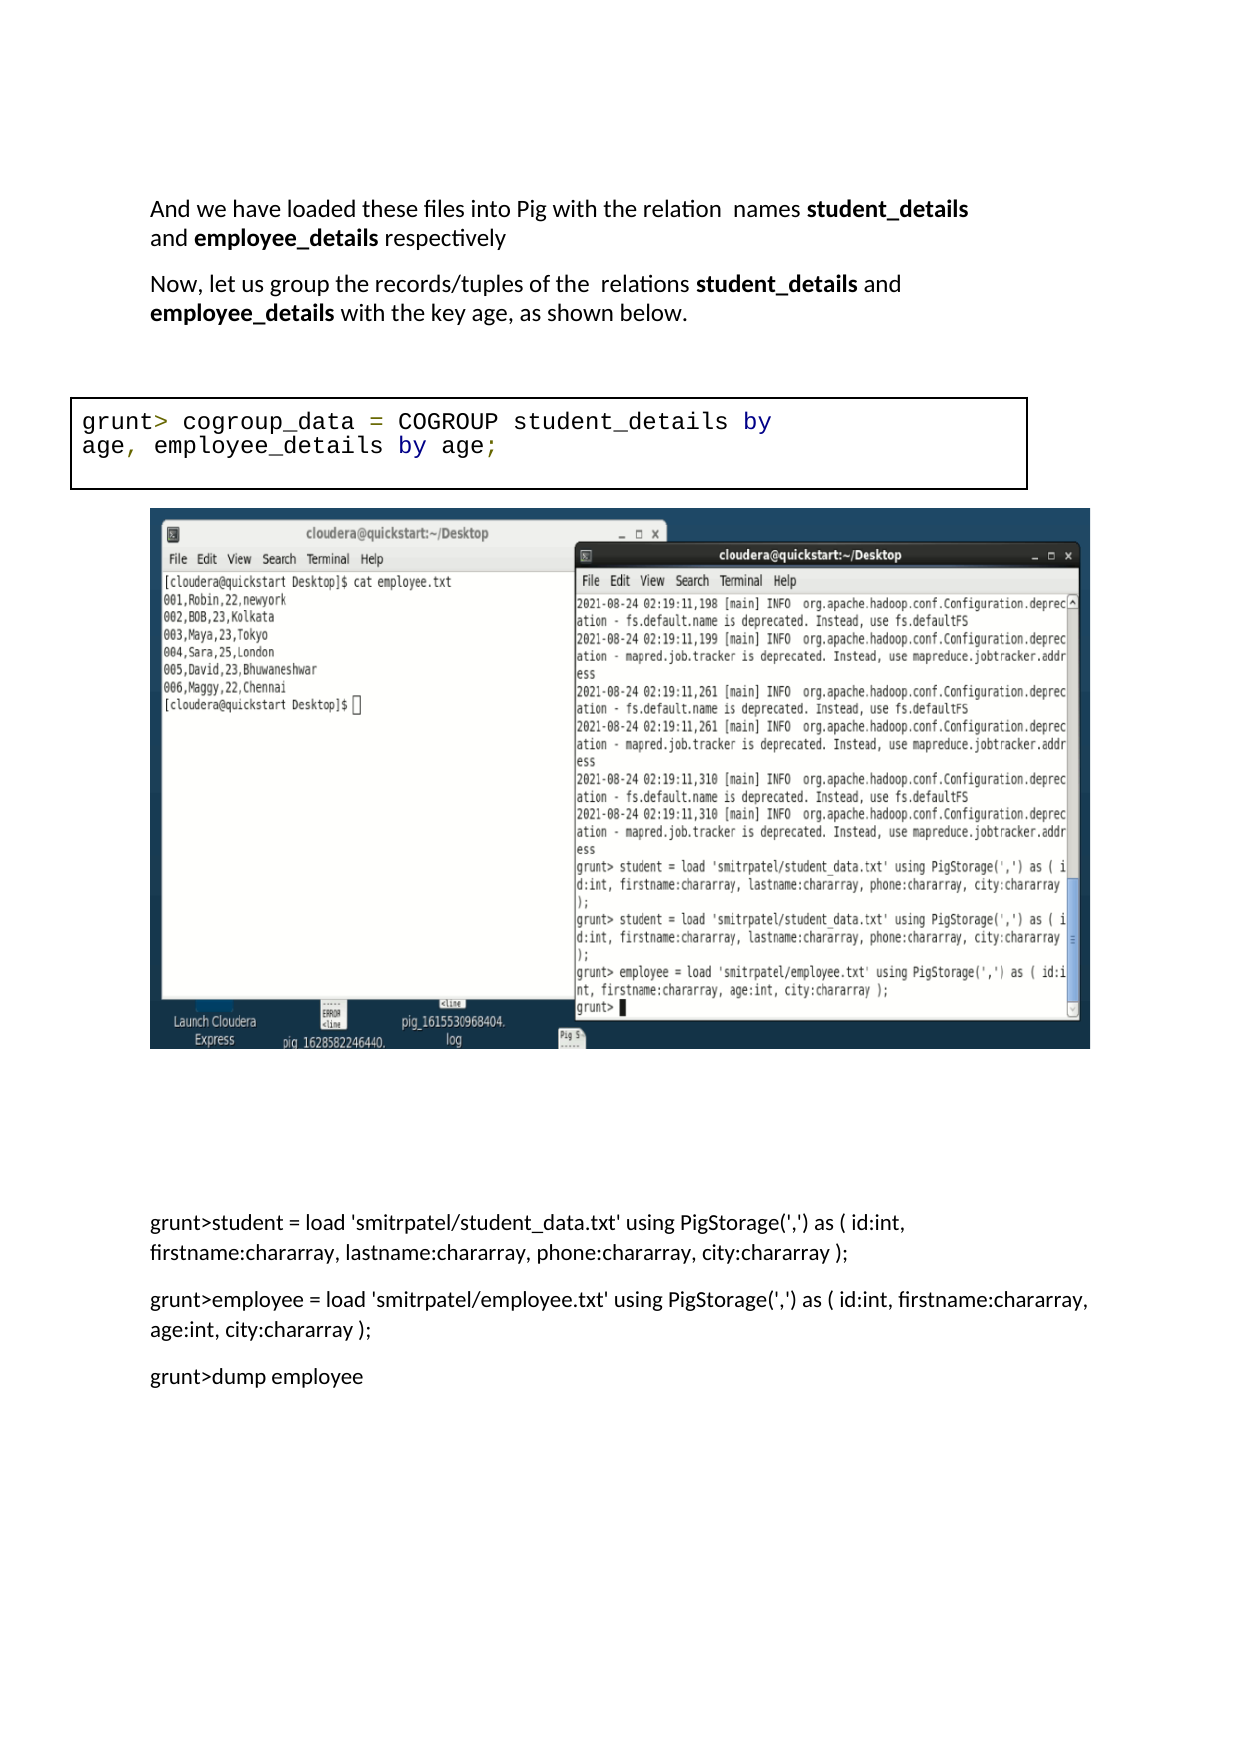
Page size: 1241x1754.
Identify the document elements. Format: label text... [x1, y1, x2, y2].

text Now, let us group the records/tuples of the relations student_details and employee_details with the key age, as shown below. [150, 269, 976, 327]
text And we have loaded these files into Pig with the relation names student_details and employee_details respectively [150, 195, 976, 253]
table_header grunt> cogroup_data = COGROUP student_details by age, employee_details by age; [72, 399, 1026, 488]
text grunt>student = load 'smitrpatel/student_data.txt' using PigStorage(',') as ( id:int, firstname:chararray, lastname:chararray, phone:chararray, city:chararray ); [150, 1208, 1090, 1266]
text grunt>dump employee [150, 1362, 1090, 1390]
text grunt>employee = load 'smitrpatel/employee.txt' using PigStorage(',') as ( id:int, firstname:chararray, age:int, city:chararray ); [150, 1285, 1090, 1343]
picture [150, 508, 1091, 1049]
